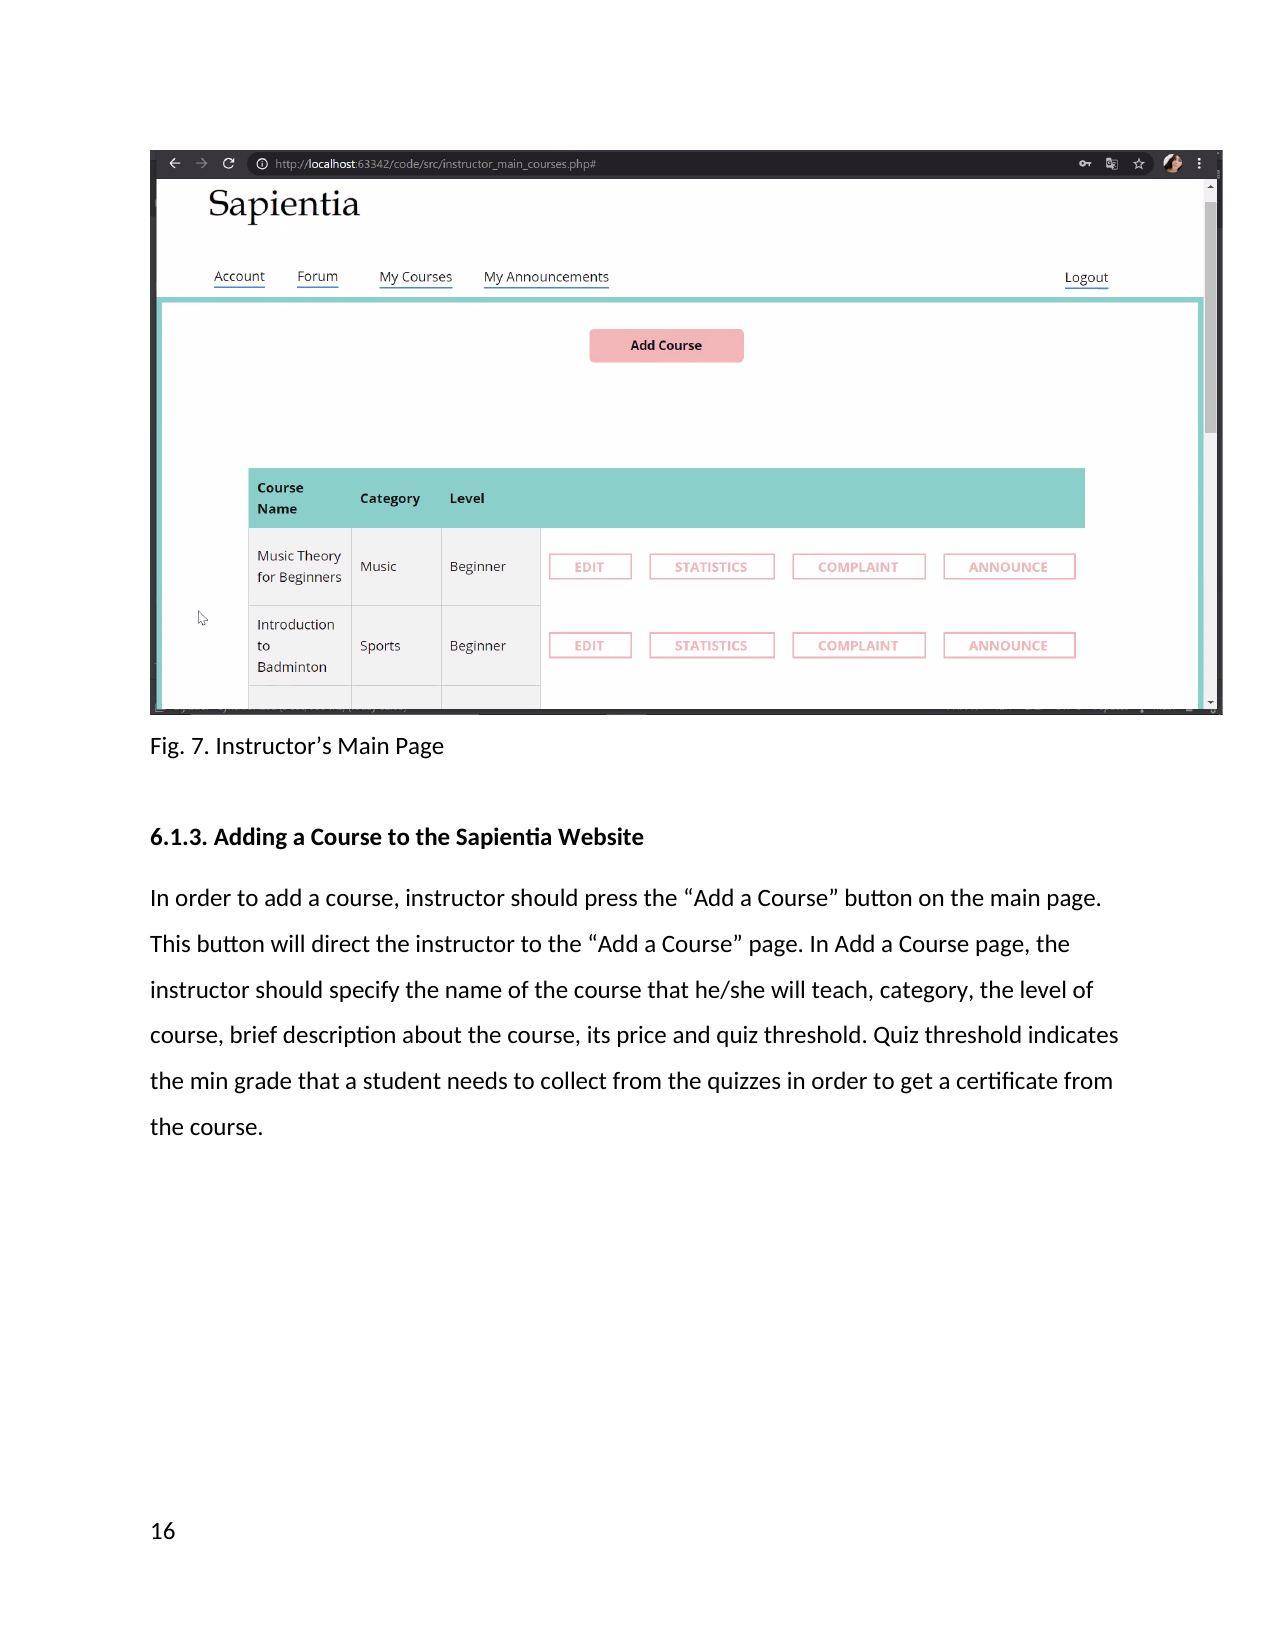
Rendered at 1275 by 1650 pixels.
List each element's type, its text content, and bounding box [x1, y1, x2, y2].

picture [150, 150, 1223, 715]
subtitle 6.1.3. Adding a Course to the Sapientia Website [150, 821, 1125, 852]
text In order to add a course, instructor should press the “Add a Course” button on the main page. This button will direct the instructor to the “Add a Course” page. In Add a Course page, the instructor should specify the name of the course that he/she will teach, category, the level of course, brief description about the course, its price and quiz threshold. Quiz threshold indicates the min grade that a student needs to collect from the quizzes in order to get a certificate from the course. [150, 882, 1125, 1142]
text After log in, instructors will be directed to the main page which lists all the courses that the instructor teaches. In order to see this page, the instructor can also use the “My Courses” button in the navigation bar.Fig. 7. Instructor’s Main Page [150, 715, 1125, 761]
